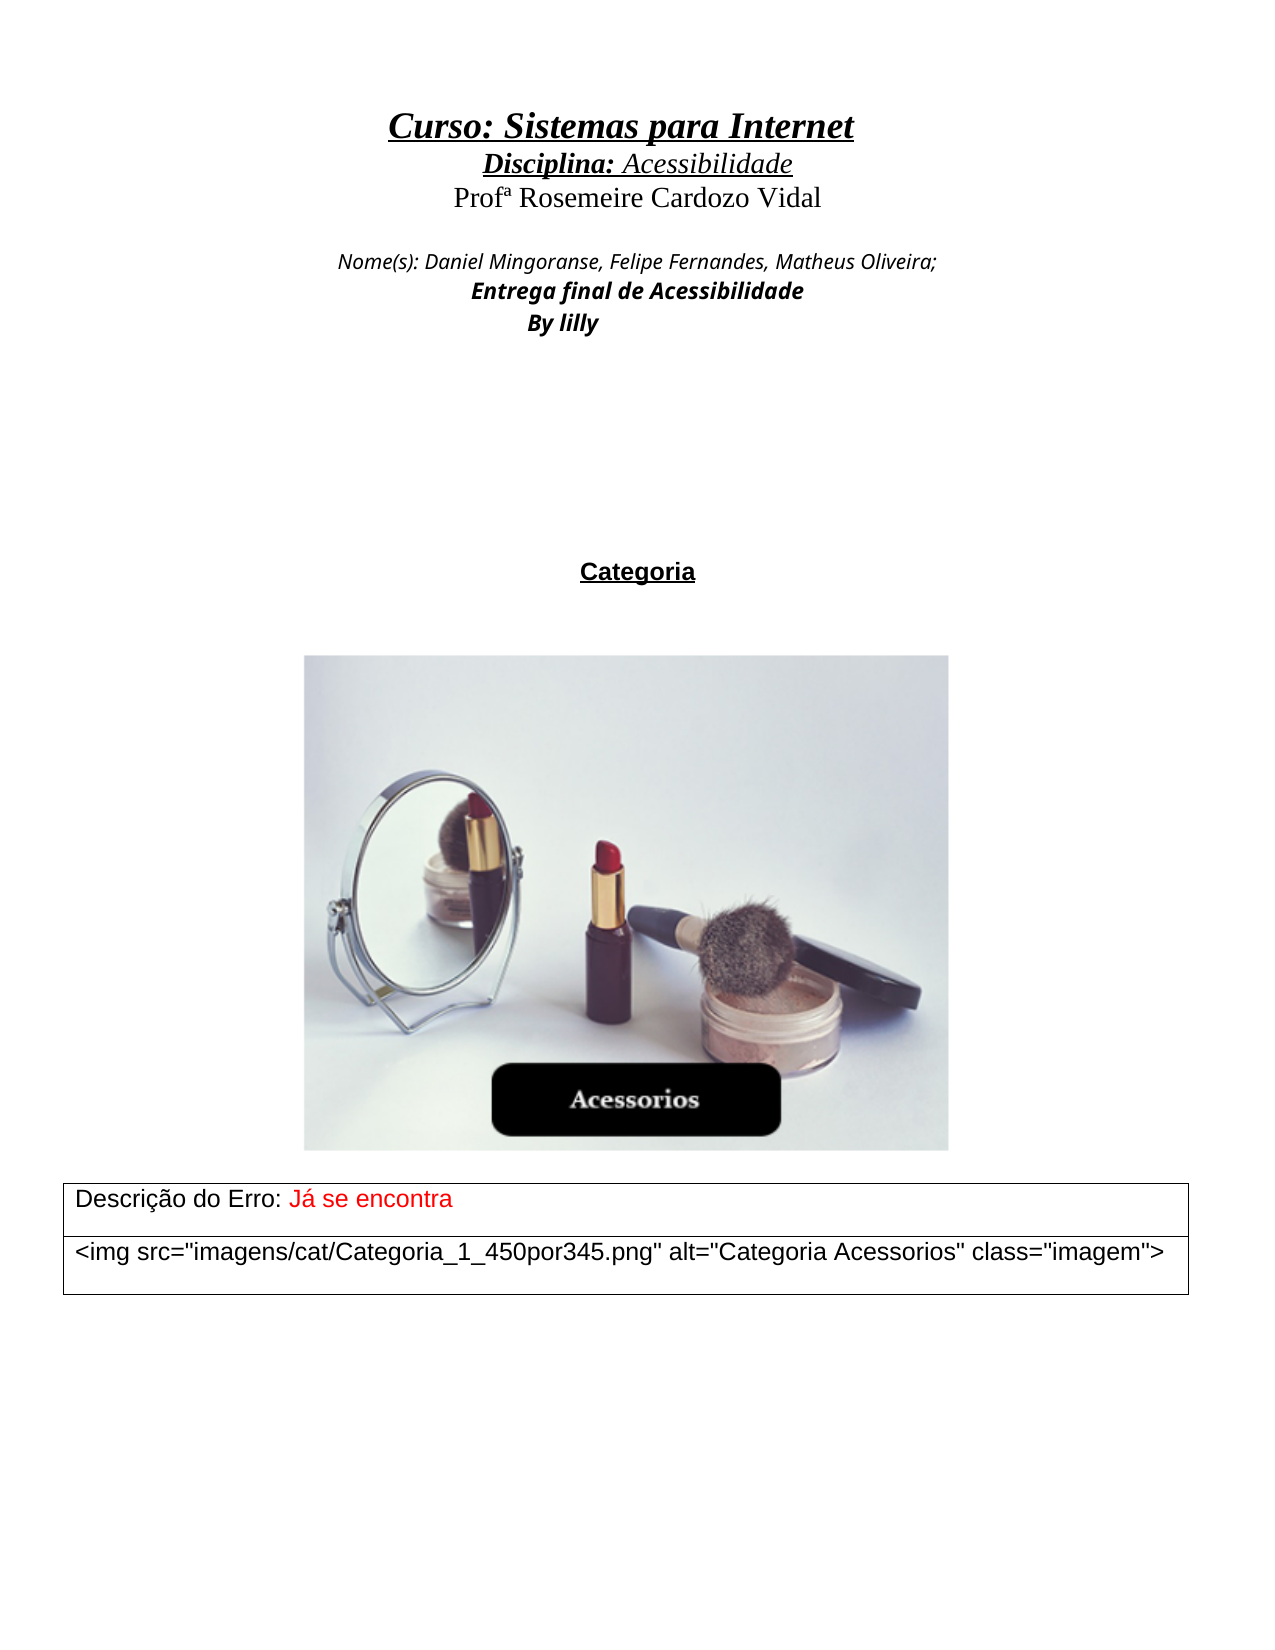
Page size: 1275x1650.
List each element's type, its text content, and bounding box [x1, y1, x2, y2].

table_header Descrição do Erro: Já se encontra [64, 1184, 1188, 1236]
picture [295, 652, 980, 1165]
table_cell <img src="imagens/cat/Categoria_1_450por345.png" alt="Categoria Acessorios" class="imagem"> [64, 1237, 1188, 1294]
text Categoria [75, 557, 1200, 585]
